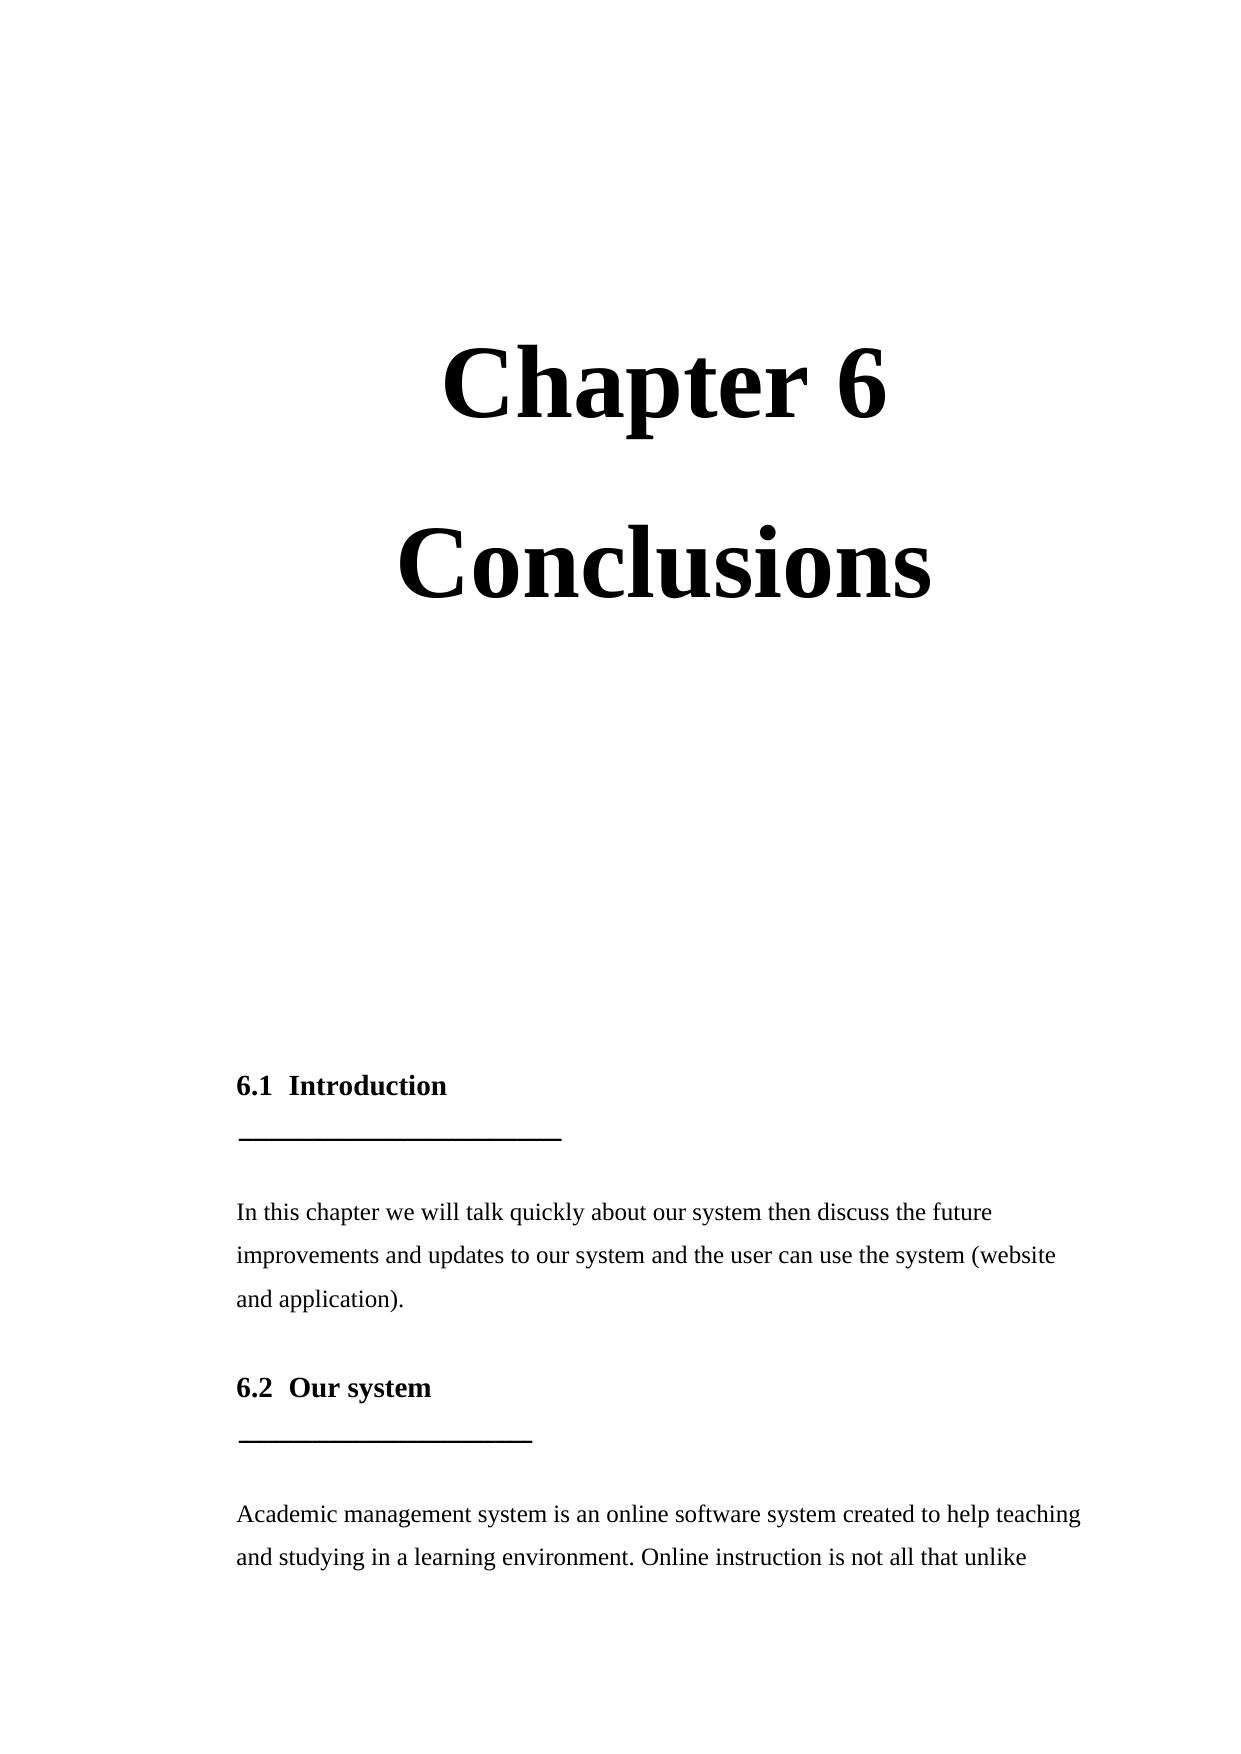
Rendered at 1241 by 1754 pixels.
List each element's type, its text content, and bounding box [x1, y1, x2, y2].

text Conclusions [236, 500, 1092, 620]
list Our system [236, 1370, 1092, 1403]
text In this chapter we will talk quickly about our system then discuss the future improvements and updates to our system and the user can use the system (website and application). [236, 1197, 1092, 1312]
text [236, 1499, 1092, 1571]
text ــــــــــــــــــــــــــــــــــــــــــــ [236, 1118, 1092, 1147]
text ــــــــــــــــــــــــــــــــــــــــ [236, 1420, 1092, 1449]
list Introduction [236, 1068, 1092, 1101]
text Chapter 6 [236, 320, 1092, 440]
